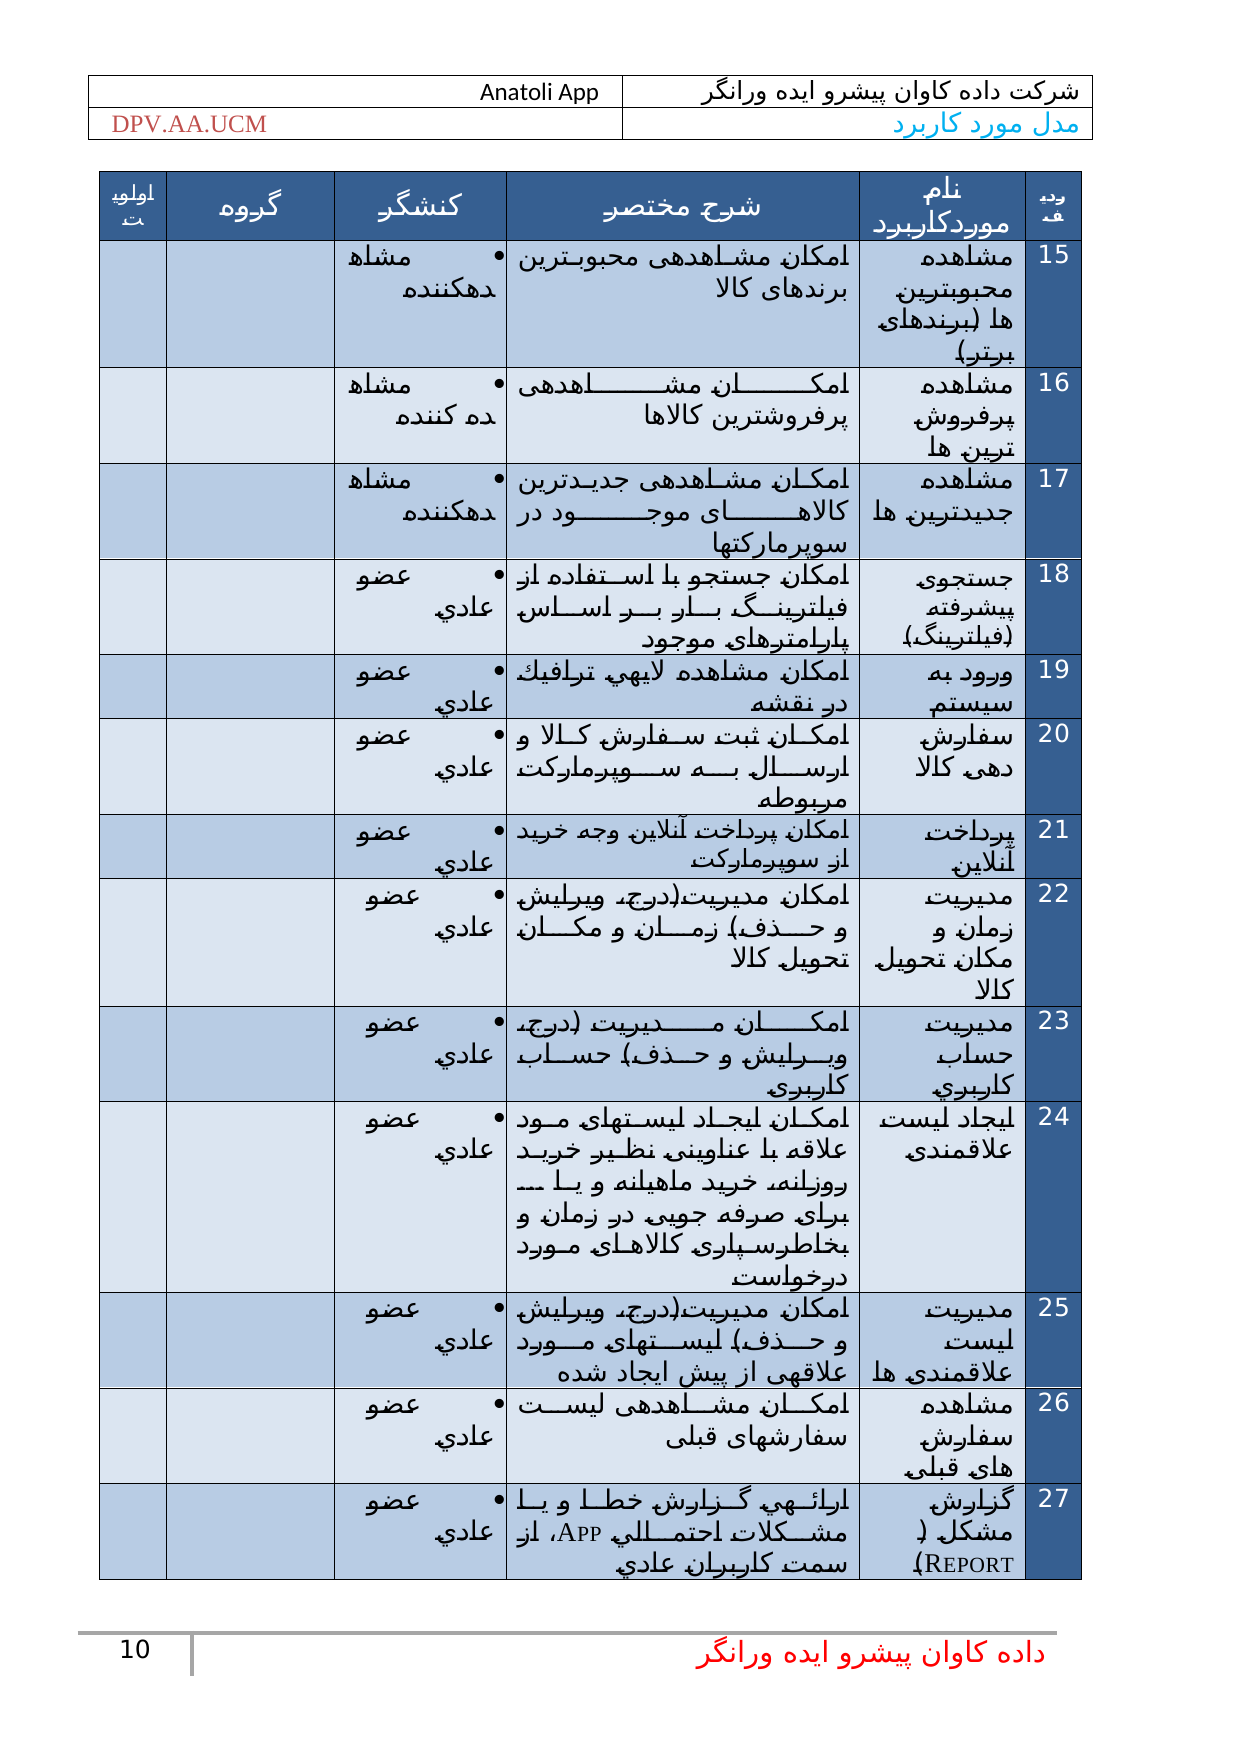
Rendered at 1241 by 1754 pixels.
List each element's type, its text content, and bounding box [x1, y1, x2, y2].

table_cell [167, 560, 334, 654]
table_cell [100, 464, 166, 558]
table_cell امکان مدیریت (درج، ویرایش و حذف) حساب کاربری [507, 1007, 859, 1101]
table_cell [100, 655, 166, 718]
table_cell امکان مشاهدهی جدیدترین کالاهای موجود در سوپرمارکتها [507, 464, 859, 558]
table_cell عضو عادي [335, 560, 506, 654]
table_header نام موردكاربرد [860, 172, 1025, 240]
table_cell [167, 879, 334, 1006]
table_cell مشاهده كننده [335, 368, 506, 463]
table_cell 15 [1026, 241, 1081, 367]
table_cell 22 [1026, 879, 1081, 1006]
table_cell ارائهي گزارش خطا و يا مشكلات احتمالي App، از سمت كاربران عادي [507, 1484, 859, 1579]
table_cell مديريت حساب كاربري [860, 1007, 1025, 1101]
table_cell سفارش دهی کالا [860, 719, 1025, 814]
table_cell [167, 1484, 334, 1579]
table_header رديف [1026, 172, 1081, 240]
table_cell [167, 815, 334, 878]
table_cell عضو عادي [335, 879, 506, 1006]
table_cell مشاهده پرفروش ترین ها [860, 368, 1025, 463]
table_cell مشاهدهكننده [335, 241, 506, 367]
table_cell 21 [1026, 815, 1081, 878]
table_cell امکان مشاهدهی لیست سفارشهای قبلی [507, 1389, 859, 1483]
table_cell مديريت لیست علاقمندی ها [860, 1293, 1025, 1387]
table_cell امكان جستجو با استفاده از فیلترینگ بار بر اساس پارامترهای موجود [507, 560, 859, 654]
table_header اولويت [100, 172, 166, 240]
table_cell [167, 655, 334, 718]
table_cell 26 [1026, 1389, 1081, 1483]
table_cell 27 [1026, 1484, 1081, 1579]
table_header شرح مختصر [507, 172, 859, 240]
table_cell عضو عادي [335, 1389, 506, 1483]
table_cell امكان پرداخت آنلاین وجه خرید از سوپرمارکت [507, 815, 859, 878]
table_cell ایجاد لیست علاقمندی [860, 1102, 1025, 1292]
table_cell امكان ثبت سفارش کالا و ارسال به سوپرمارکت مربوطه [507, 719, 859, 814]
table_cell [167, 368, 334, 463]
table_cell امکان ایجاد لیستهای مود علاقه با عناوینی نظیر خرید روزانه، خرید ماهیانه و یا ... برای صرفه جویی در زمان و بخاطرسپاری کالاهای مورد درخواست [507, 1102, 859, 1292]
table_cell [100, 879, 166, 1006]
table_cell عضو عادي [335, 1007, 506, 1101]
table_cell امکان مديريت(درج، ويرايش و حذف) لیستهای مورد علاقهی از پیش ایجاد شده [507, 1293, 859, 1387]
table_cell عضو عادي [335, 655, 506, 718]
table_cell [100, 1484, 166, 1579]
table_cell [167, 719, 334, 814]
table_cell مشاهده جدیدترین ها [860, 464, 1025, 558]
table_cell [100, 719, 166, 814]
table_cell مدیریت زمان و مکان تحویل کالا [860, 879, 1025, 1006]
table_cell مشاهدهكننده [335, 464, 506, 558]
table_cell پرداخت آنلاین [860, 815, 1025, 878]
table_cell [100, 368, 166, 463]
table_cell گزارش مشکل (Report) [860, 1484, 1025, 1579]
table_cell 17 [1026, 464, 1081, 558]
table_cell عضو عادي [335, 1293, 506, 1387]
table_cell [167, 1007, 334, 1101]
table_cell عضو عادي [335, 1102, 506, 1292]
table_cell [100, 1389, 166, 1483]
table_cell مشاهده محبوبترین ها (برندهای برتر) [860, 241, 1025, 367]
table_cell امکان مشاهدهی پرفروشترین کالاها [507, 368, 859, 463]
table_cell 23 [1026, 1007, 1081, 1101]
table_cell عضو عادي [335, 719, 506, 814]
table_cell 25 [1026, 1293, 1081, 1387]
table_cell 24 [1026, 1102, 1081, 1292]
table_cell امکان مديريت(درج، ويرايش و حذف) زمان و مکان تحویل کالا [507, 879, 859, 1006]
table_cell [100, 1293, 166, 1387]
table_cell مشاهده سفارش های قبلی [860, 1389, 1025, 1483]
table_cell ورود به سيستم [860, 655, 1025, 718]
table_cell 20 [1026, 719, 1081, 814]
table_header كنشگر [335, 172, 506, 240]
table_cell 16 [1026, 368, 1081, 463]
table_cell [167, 464, 334, 558]
table_cell امكان مشاهده لايهي ترافيك در نقشه [507, 655, 859, 718]
table_cell [100, 241, 166, 367]
table_cell [167, 1389, 334, 1483]
table_cell عضو عادي [335, 815, 506, 878]
table_cell عضو عادي [335, 1484, 506, 1579]
table_cell [167, 1102, 334, 1292]
table_cell [100, 1007, 166, 1101]
table_cell 19 [1026, 655, 1081, 718]
table_cell امكان مشاهدهی محبوبترین برندهای کالا [507, 241, 859, 367]
table_cell جستجوی پیشرفته (فیلترینگ) [860, 560, 1025, 654]
table_cell [100, 815, 166, 878]
table_cell 18 [1026, 560, 1081, 654]
table_cell [167, 241, 334, 367]
table_cell [167, 1293, 334, 1387]
table_cell [100, 560, 166, 654]
table_header گروه [167, 172, 334, 240]
table_cell [100, 1102, 166, 1292]
